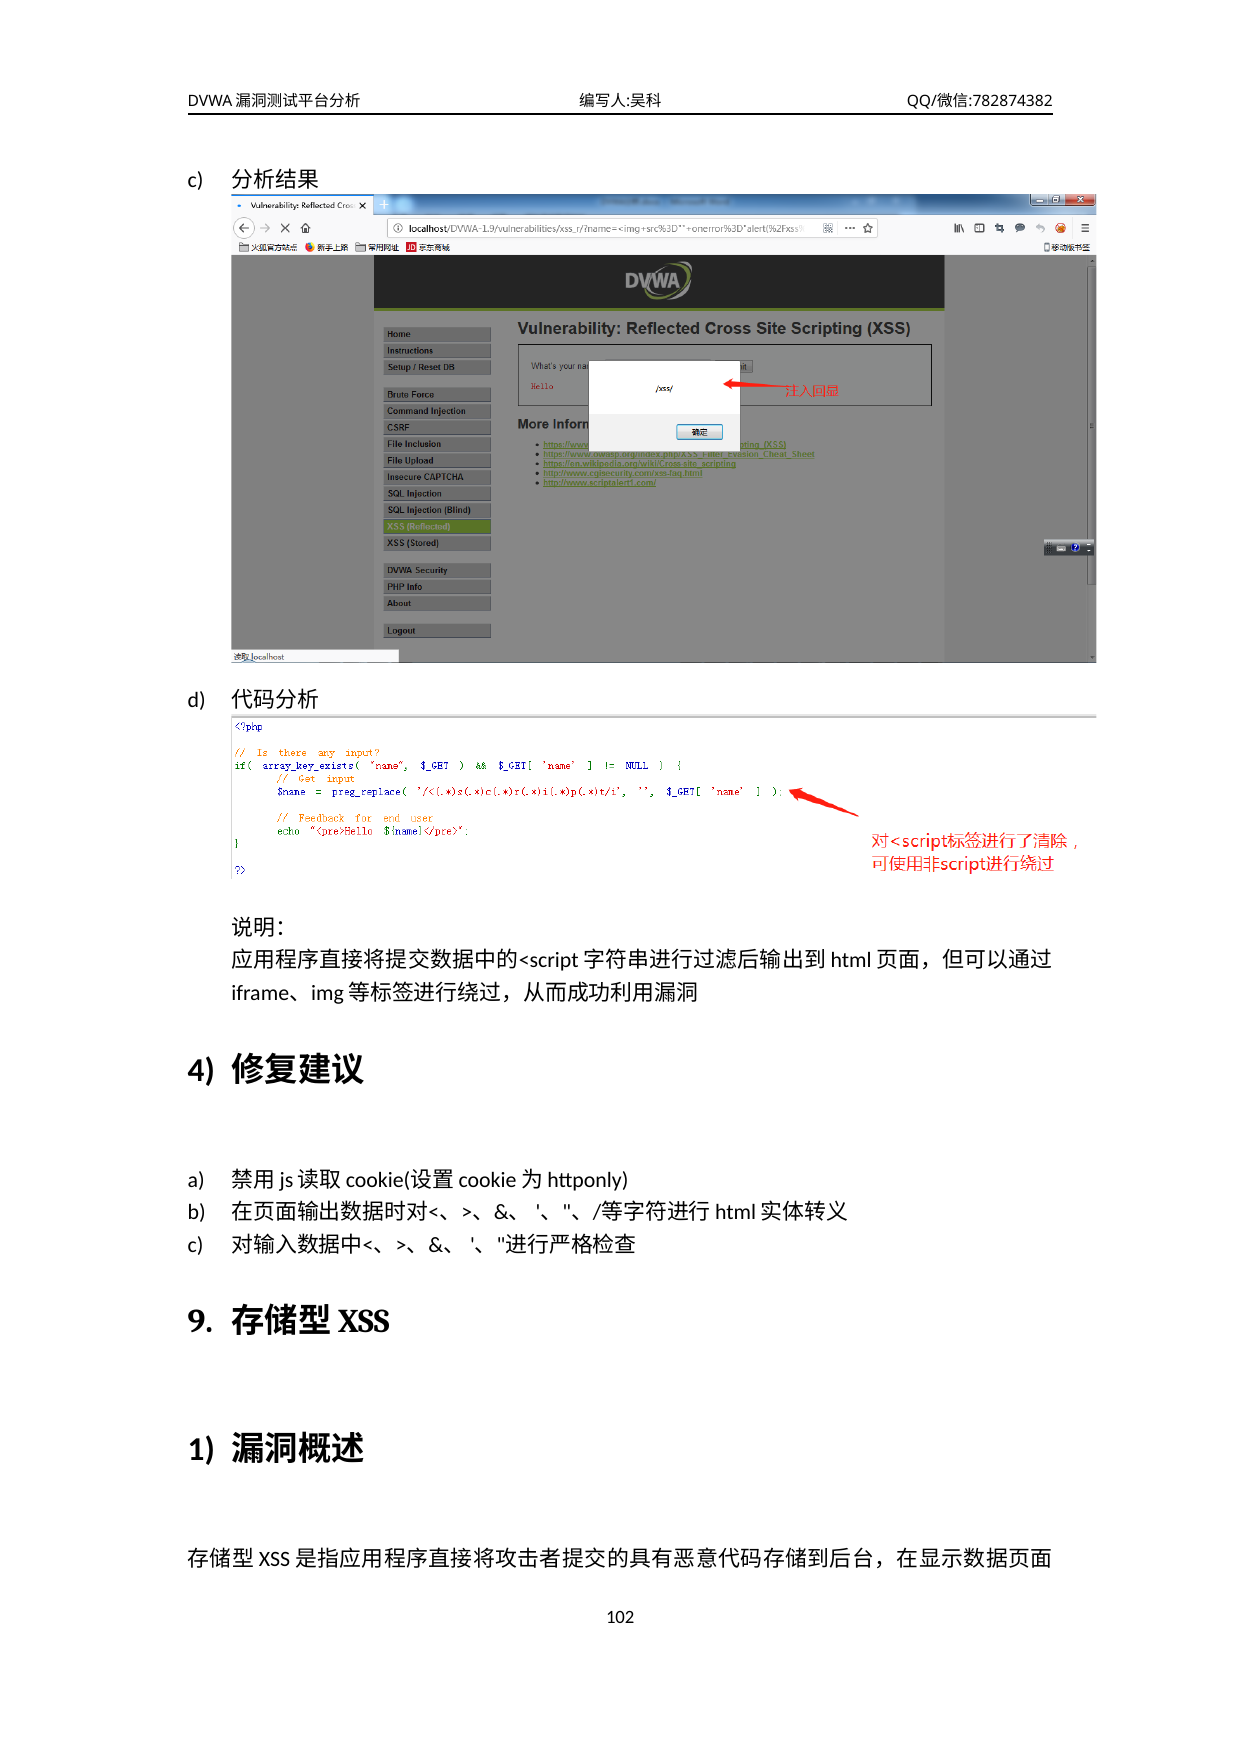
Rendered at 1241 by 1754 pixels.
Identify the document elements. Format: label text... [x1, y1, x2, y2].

subtitle 修复建议 [187, 1034, 1053, 1099]
list 分析结果 [187, 162, 1053, 194]
picture [231, 194, 1097, 663]
list 说明： [231, 909, 1053, 942]
list 禁用js读取cookie(设置cookie为httponly) [187, 1161, 1053, 1194]
list 应用程序直接将提交数据中的<script字符串进行过滤后输出到html页面，但可以通过iframe、img等标签进行绕过，从而成功利用漏洞 [231, 942, 1053, 1007]
list 代码分析 [187, 682, 1053, 714]
list 对输入数据中<、>、&、 '、"进行严格检查 [187, 1226, 1053, 1259]
picture [231, 714, 1097, 879]
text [187, 1540, 1053, 1573]
subtitle 存储型XSS [187, 1286, 1053, 1351]
subtitle 漏洞概述 [187, 1413, 1053, 1478]
list 在页面输出数据时对<、>、&、 '、"、/等字符进行html实体转义 [187, 1194, 1053, 1226]
